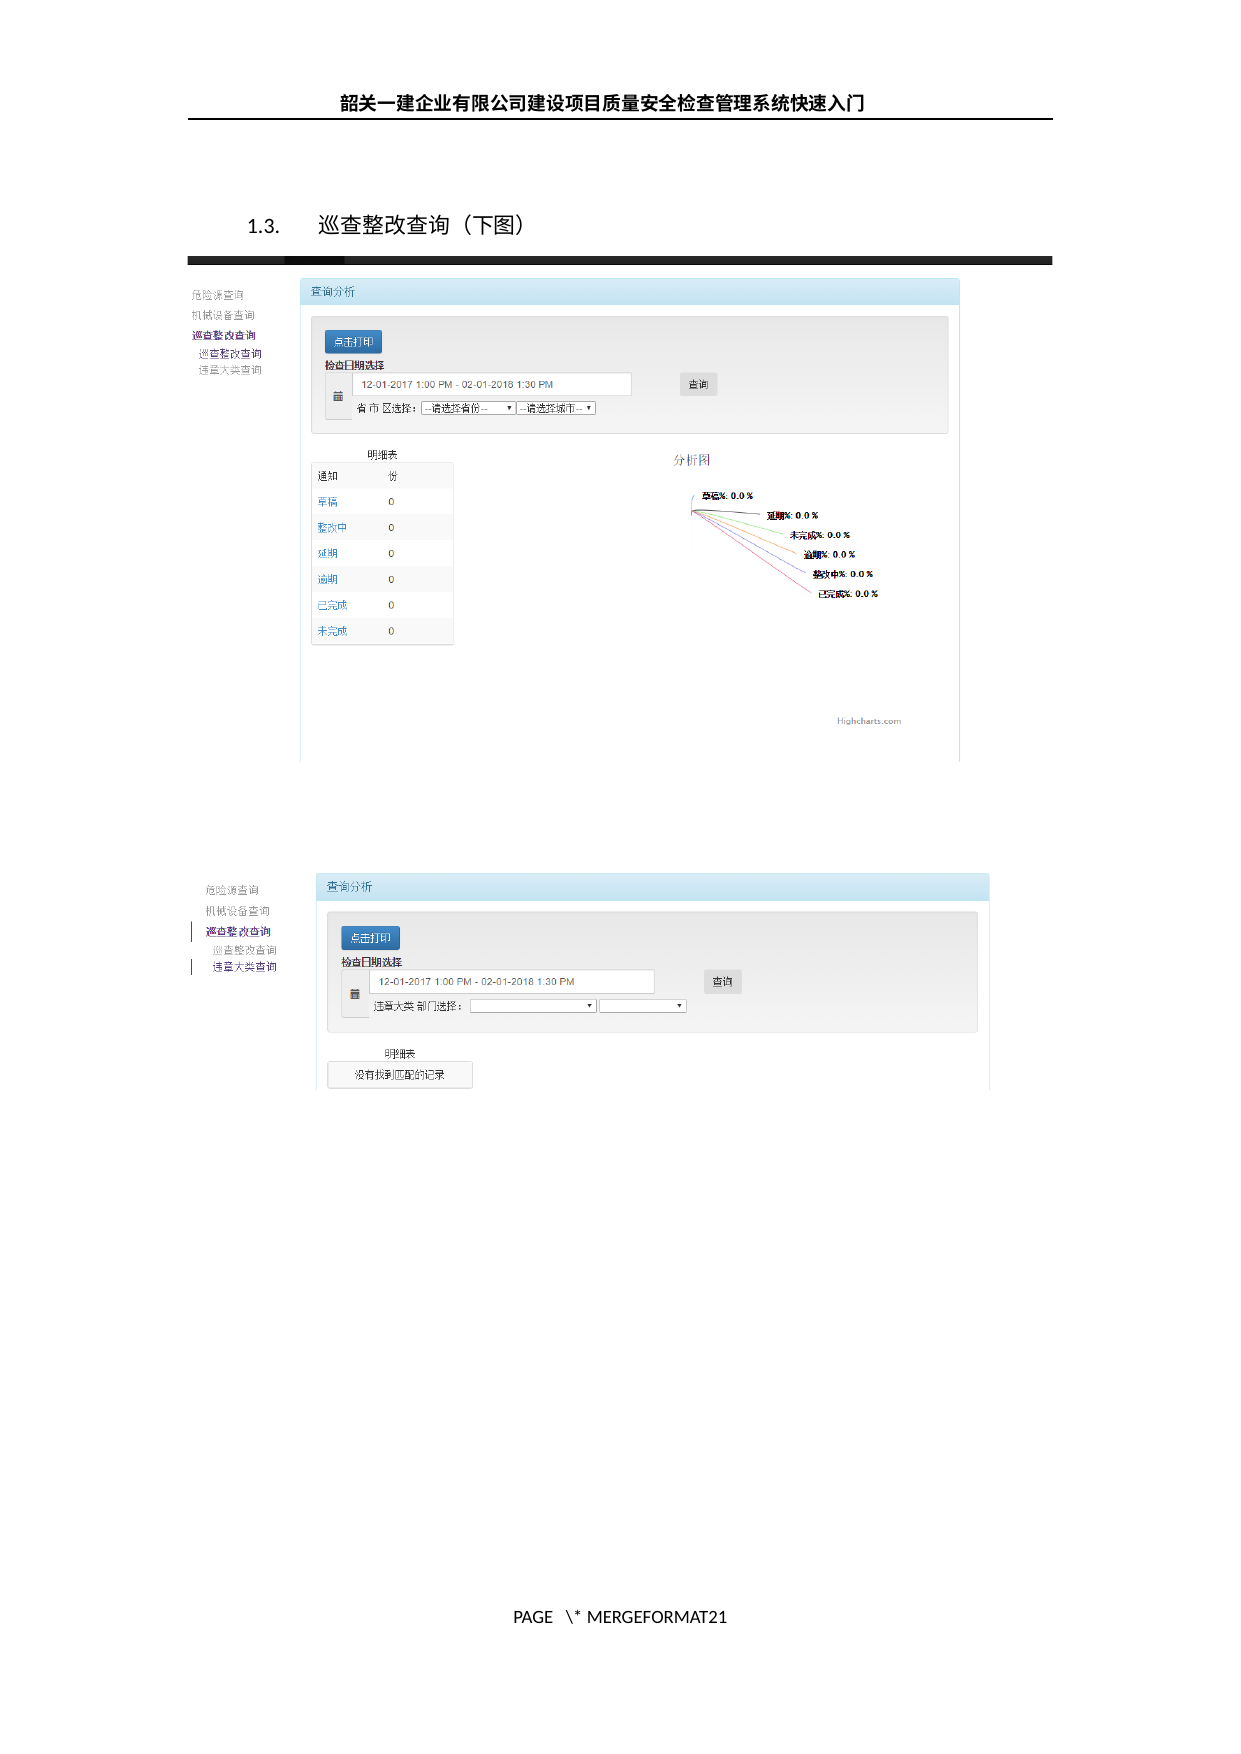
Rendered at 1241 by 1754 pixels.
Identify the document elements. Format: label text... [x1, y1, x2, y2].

list 巡查整改查询（下图） [247, 208, 1053, 240]
picture [187, 871, 1052, 1090]
picture [187, 256, 1053, 762]
